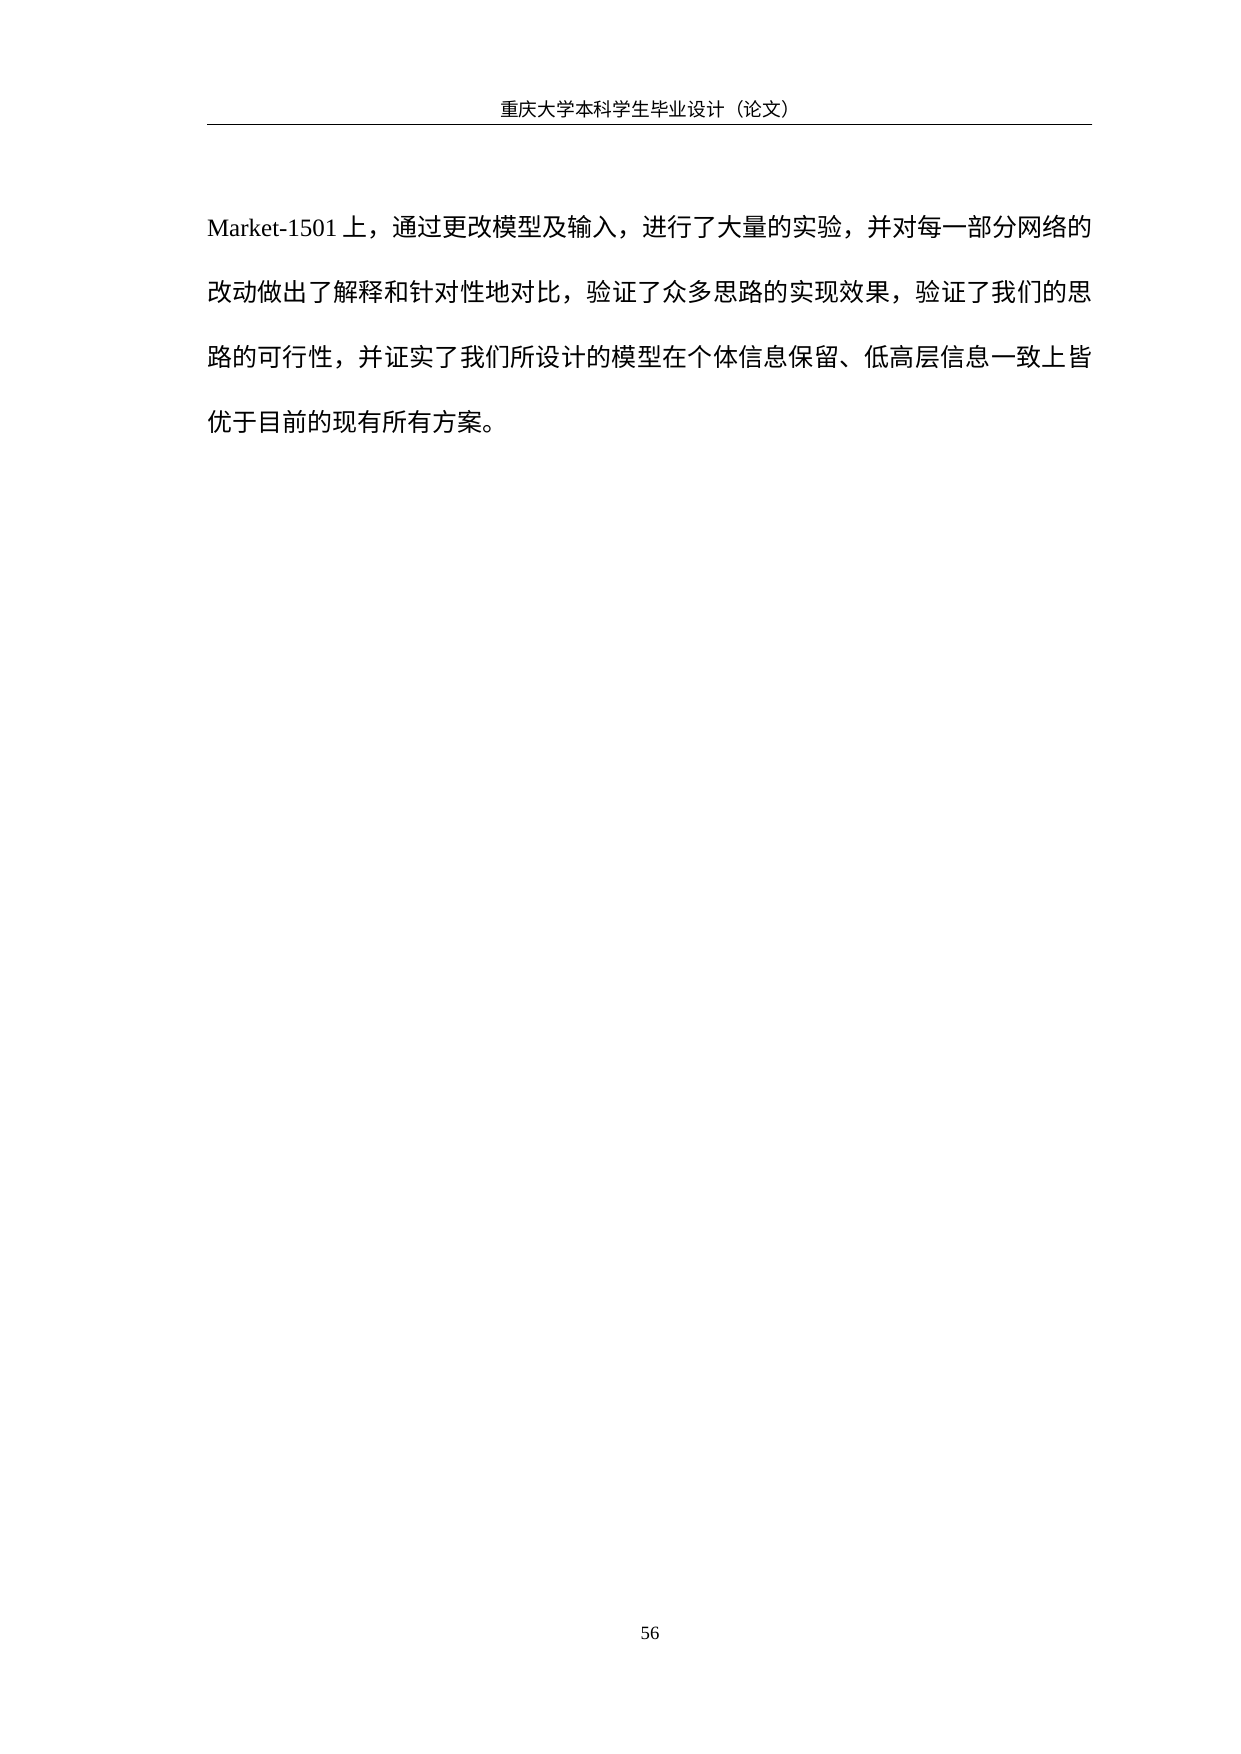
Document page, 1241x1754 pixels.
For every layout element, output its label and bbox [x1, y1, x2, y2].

text [207, 193, 1092, 453]
